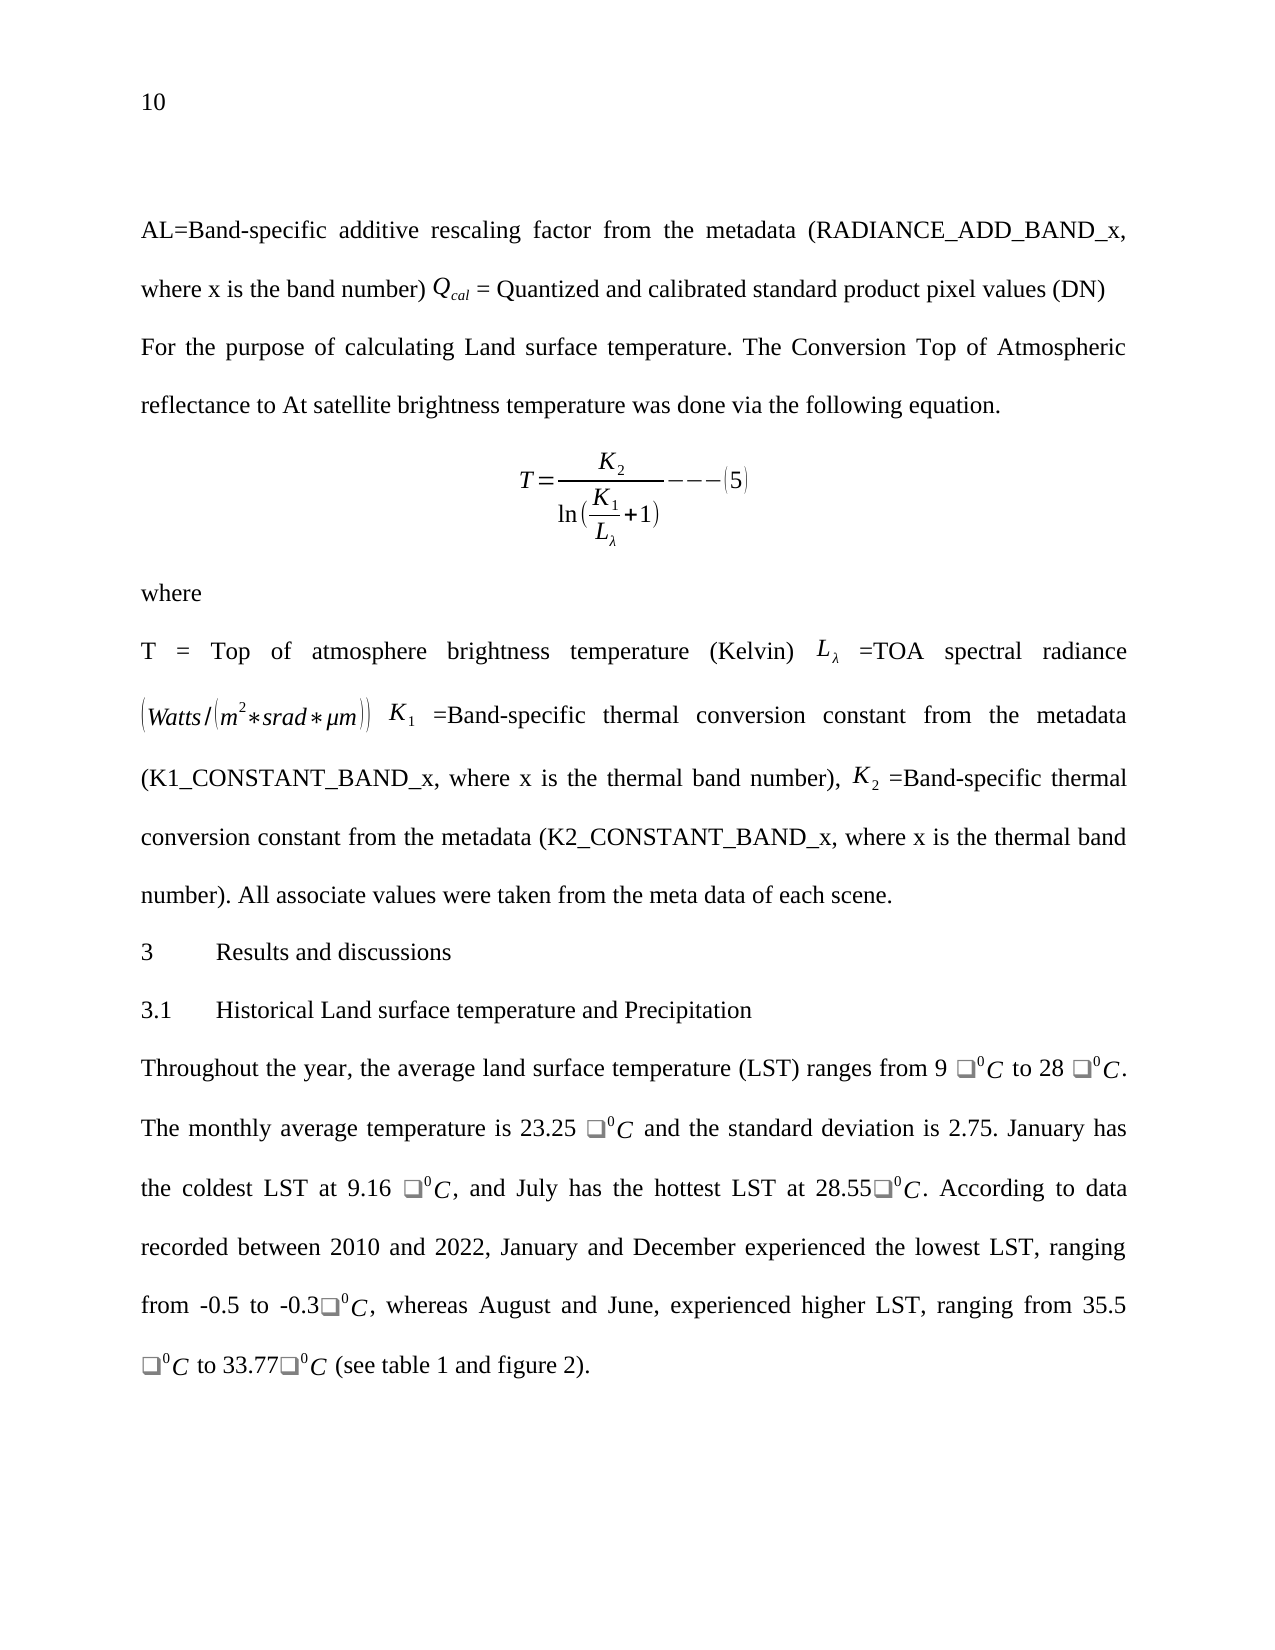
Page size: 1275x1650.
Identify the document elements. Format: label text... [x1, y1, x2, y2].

text For the purpose of calculating Land surface temperature. The Conversion Top of Atmospheric reflectance to At satellite brightness temperature was done via the following equation. [141, 332, 1127, 419]
text T = Top of atmosphere brightness temperature (Kelvin) =TOA spectral radiance =Band-specific thermal conversion constant from the metadata (K1_CONSTANT_BAND_x, where x is the thermal band number), =Band-specific thermal conversion constant from the metadata (K2_CONSTANT_BAND_x, where x is the thermal band number). All associate values were taken from the meta data of each scene. [141, 635, 1127, 908]
text Throughout the year, the average land surface temperature (LST) ranges from 9 to 28 . The monthly average temperature is 23.25 and the standard deviation is 2.75. January has the coldest LST at 9.16 , and July has the hottest LST at 28.55. According to data recorded between 2010 and 2022, January and December experienced the lowest LST, ranging from -0.5 to -0.3, whereas August and June, experienced higher LST, ranging from 35.5 to 33.77 (see table 1 and figure 2). [141, 1052, 1127, 1381]
text 3 Results and discussions [141, 937, 1127, 966]
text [141, 215, 1127, 304]
text 3.1 Historical Land surface temperature and Precipitation [141, 995, 1127, 1023]
text where [141, 578, 1127, 606]
